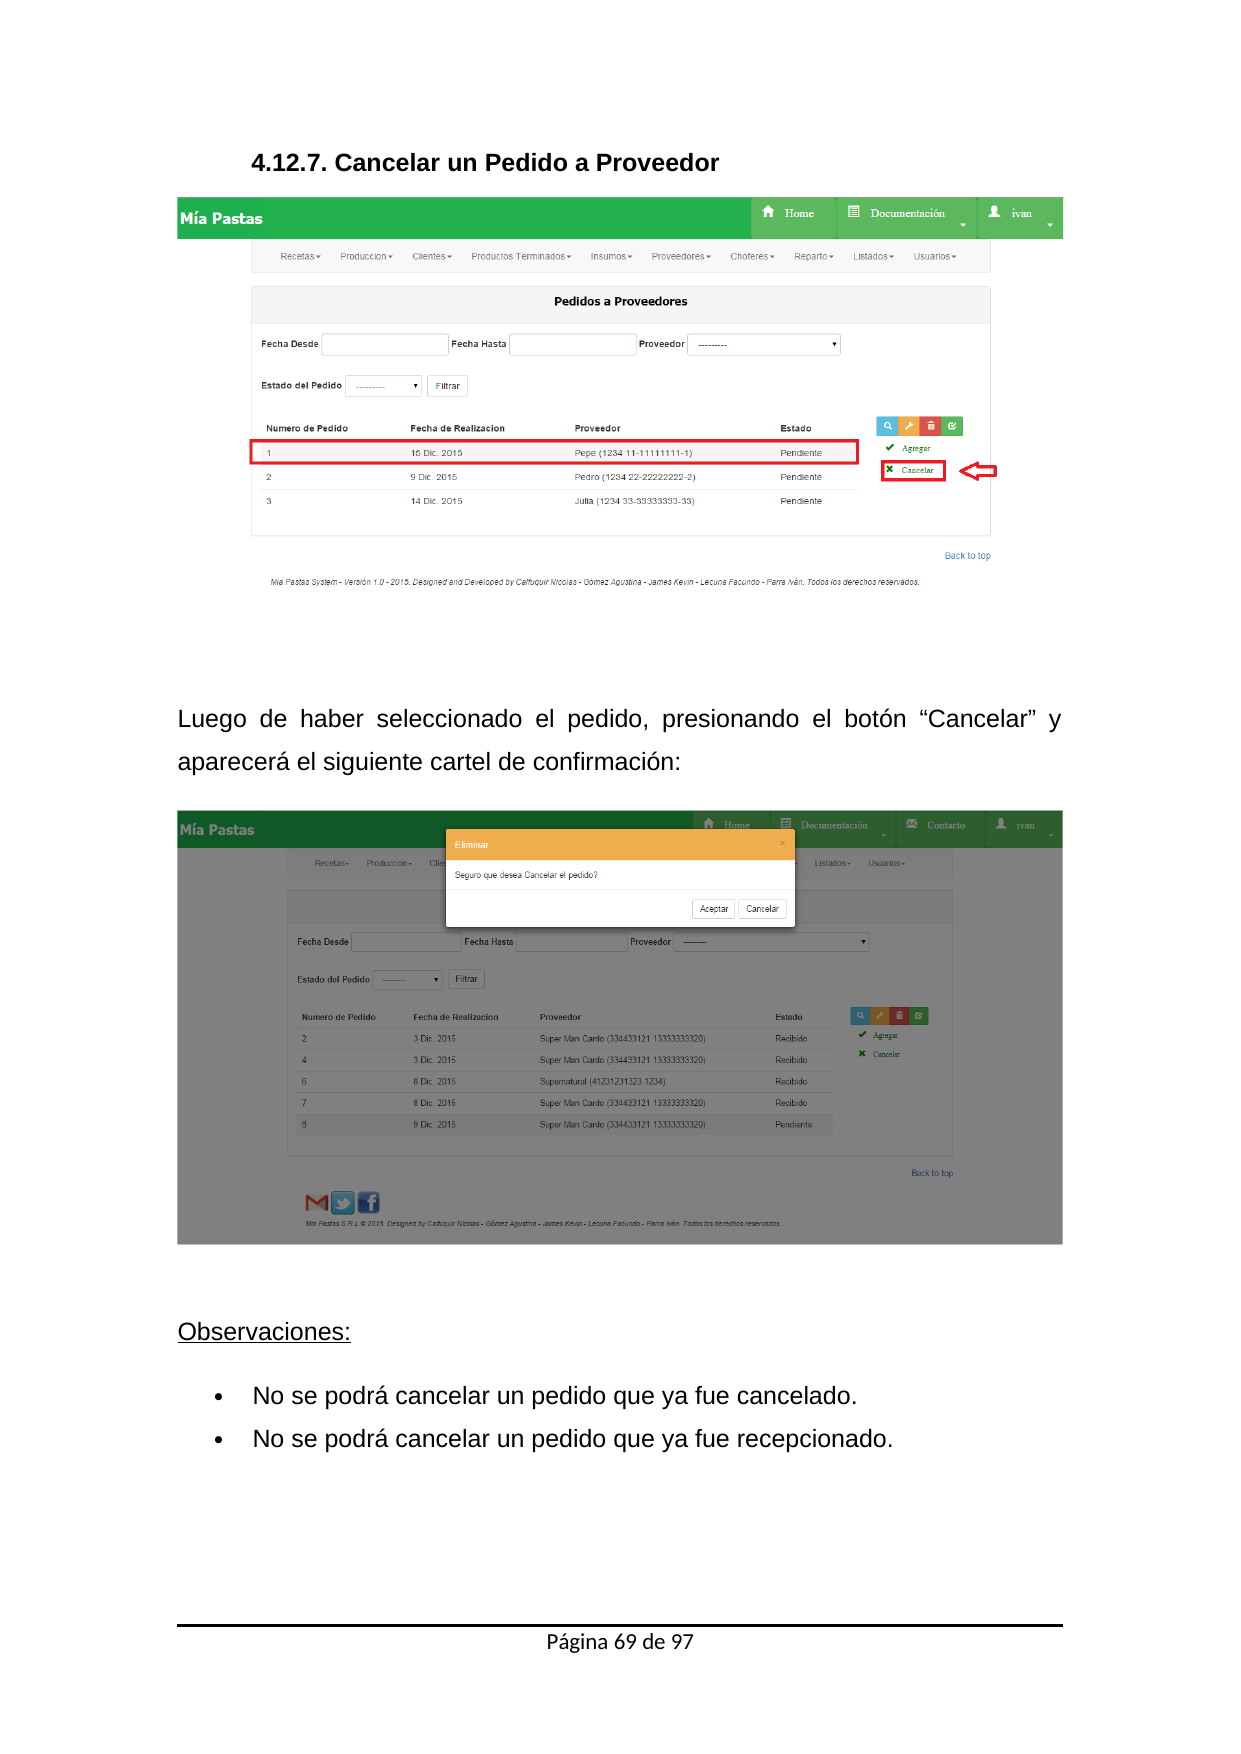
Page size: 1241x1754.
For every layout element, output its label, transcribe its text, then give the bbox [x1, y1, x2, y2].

text Luego de haber seleccionado el pedido, presionando el botón “Cancelar” y aparecerá el siguiente cartel de confirmación: [177, 704, 1063, 776]
text Observaciones: [177, 1317, 1063, 1346]
subtitle 4.12.7. Cancelar un Pedido a Proveedor [177, 148, 1063, 176]
picture [177, 810, 1063, 1283]
picture [177, 197, 1064, 669]
list No se podrá cancelar un pedido que ya fue recepcionado. [215, 1424, 1063, 1453]
list No se podrá cancelar un pedido que ya fue cancelado. [215, 1381, 1063, 1410]
